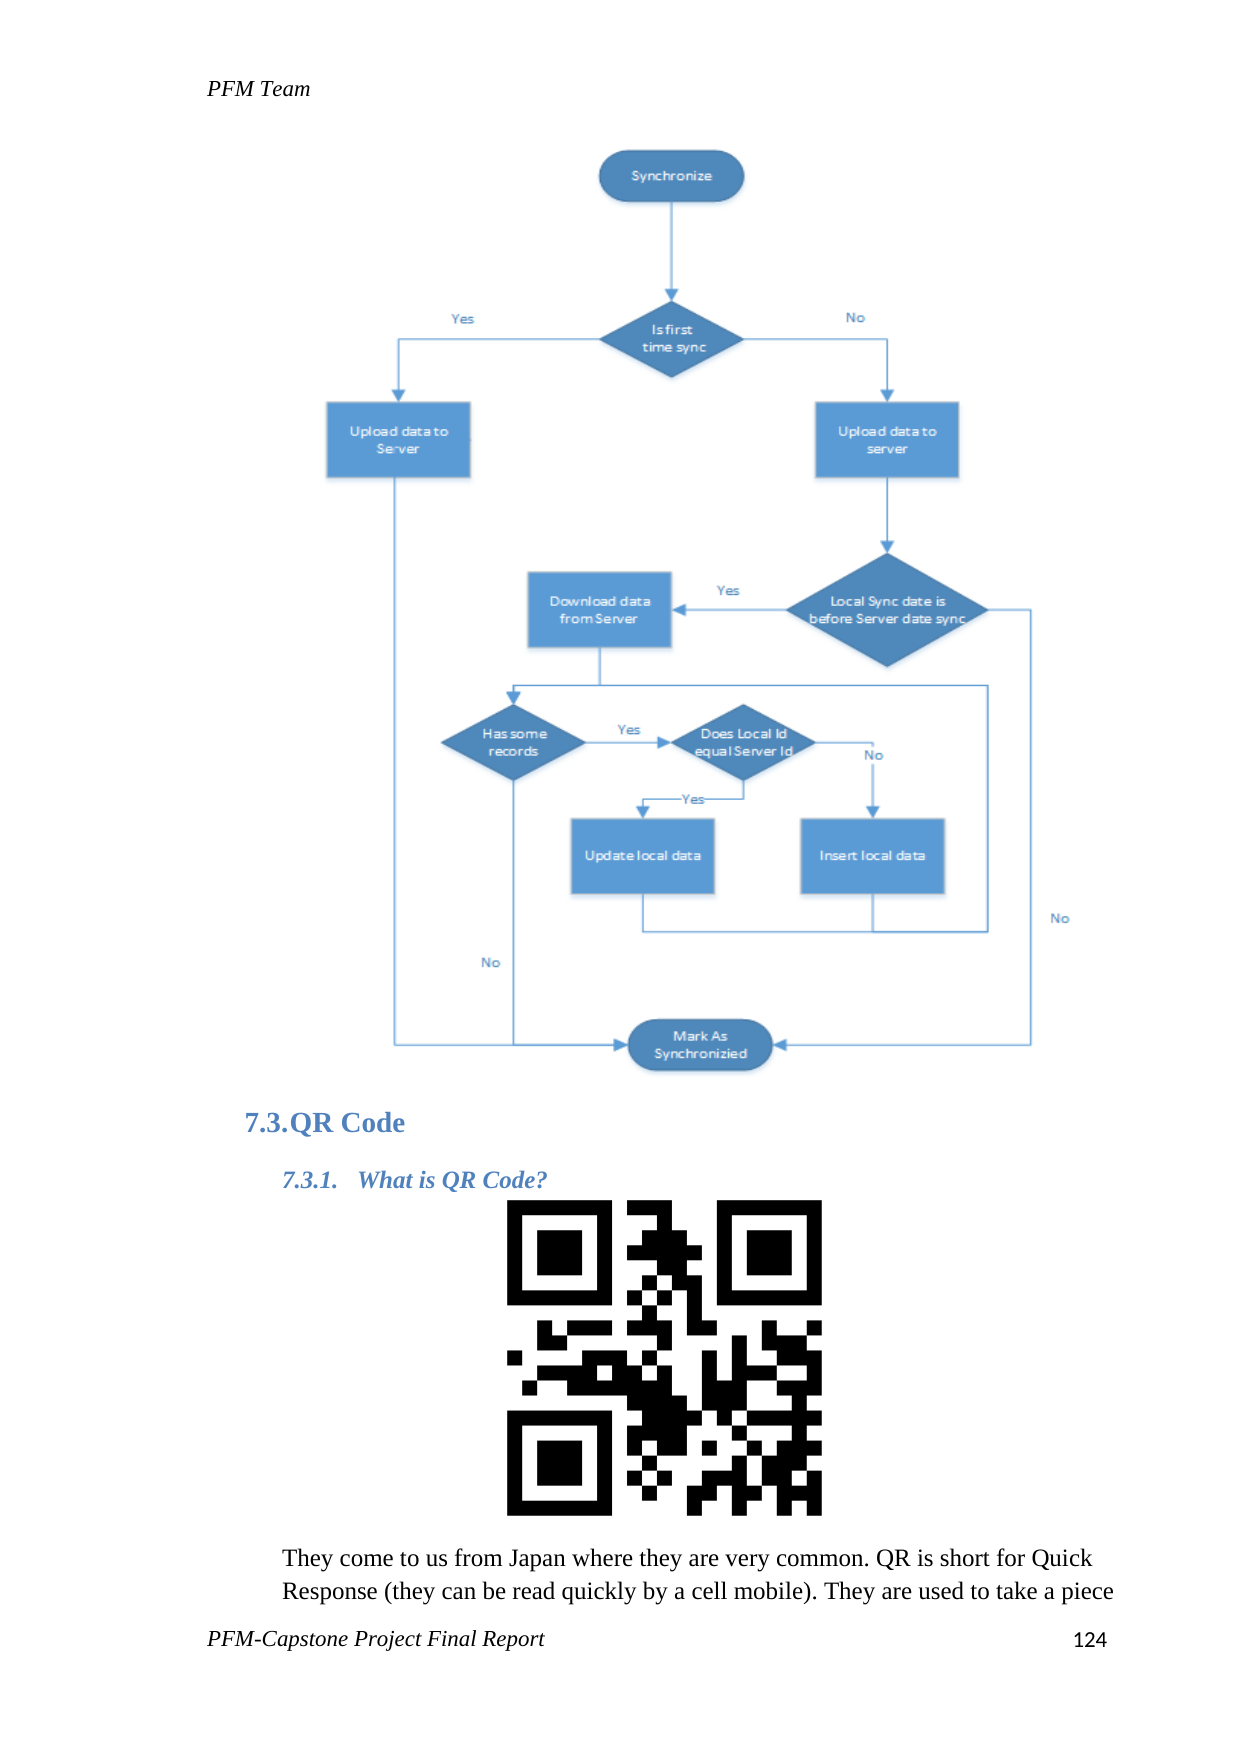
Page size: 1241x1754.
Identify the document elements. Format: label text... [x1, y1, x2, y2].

subtitle QR Code [244, 1106, 1122, 1139]
picture [319, 147, 1079, 1081]
subtitle What is QR Code? [282, 1165, 1122, 1194]
picture [504, 1197, 825, 1519]
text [282, 1543, 1122, 1605]
